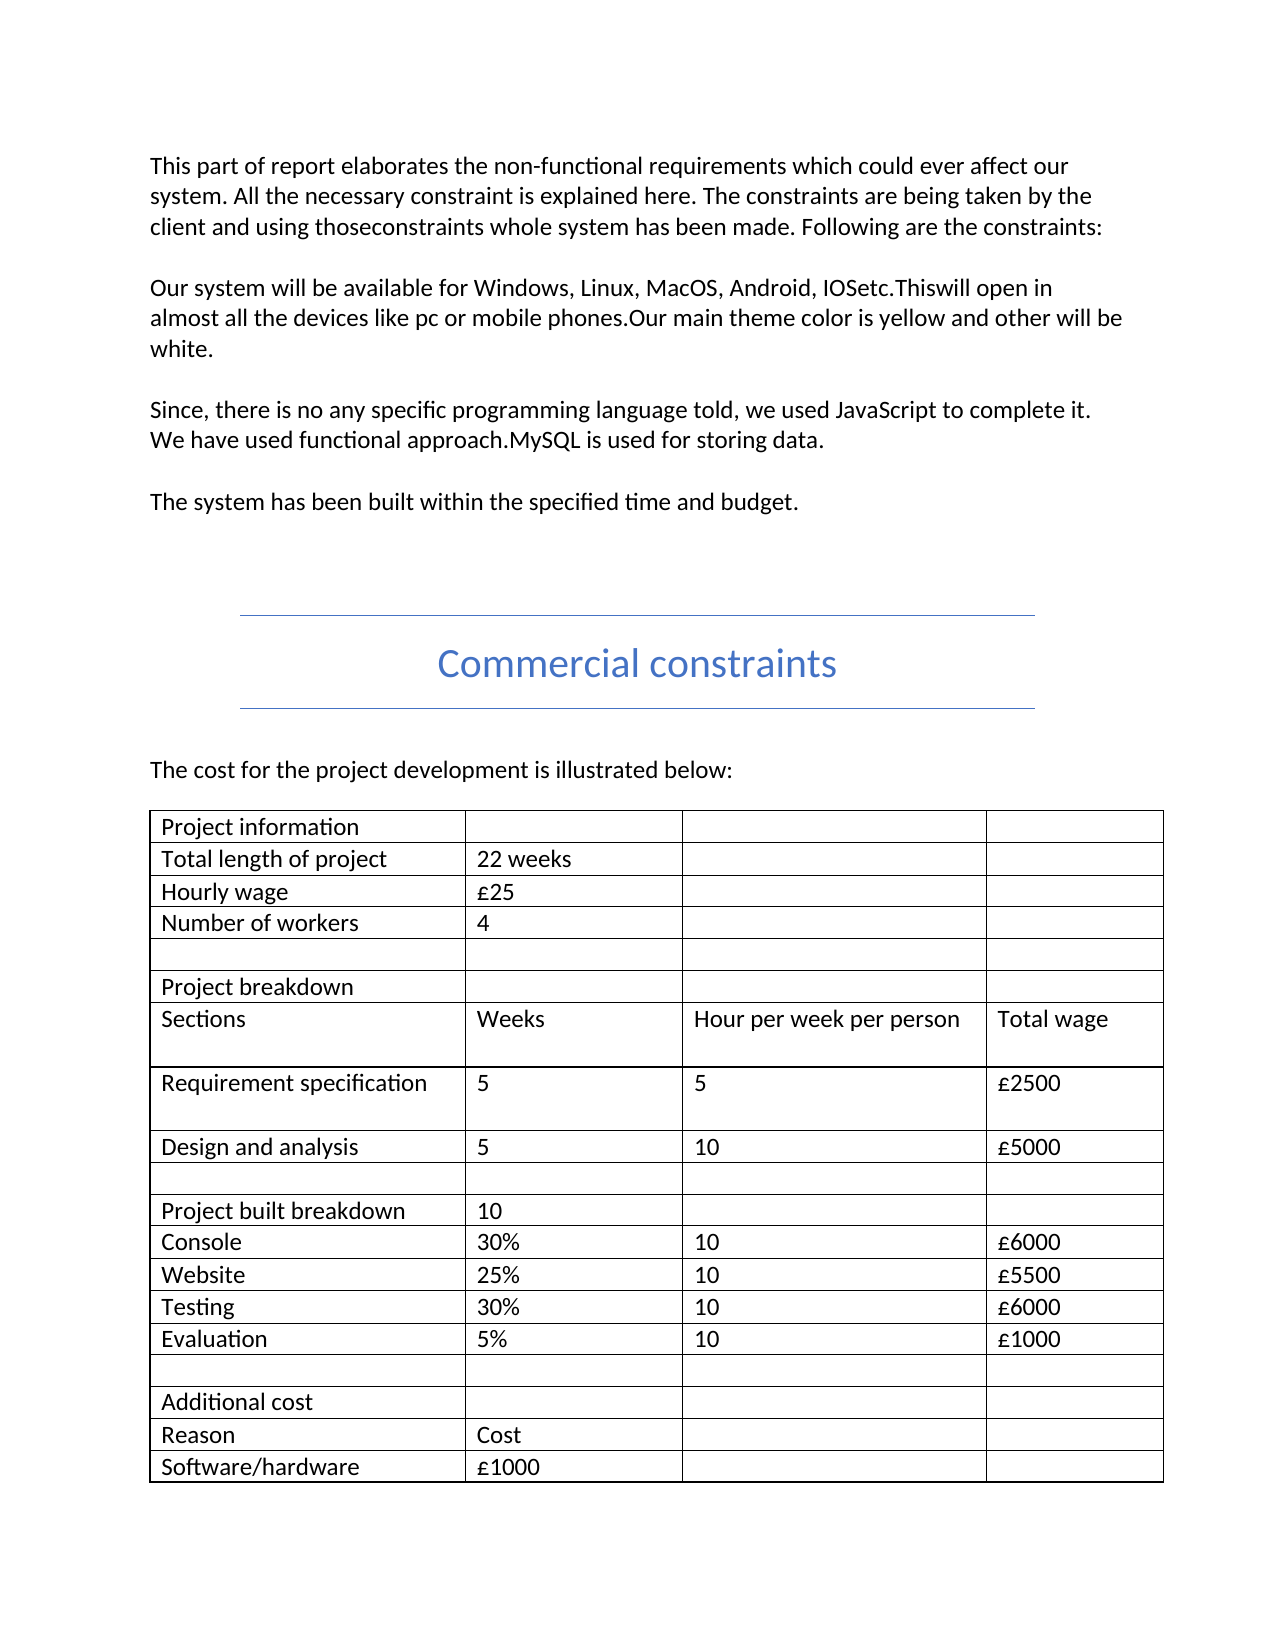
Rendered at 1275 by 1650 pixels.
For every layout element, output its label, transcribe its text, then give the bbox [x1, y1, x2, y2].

table_cell [683, 843, 986, 874]
table_cell [151, 939, 465, 970]
table_cell Project built breakdown [151, 1195, 465, 1225]
table_header [987, 811, 1163, 842]
table_cell Evaluation [151, 1324, 465, 1354]
table_cell Website [151, 1259, 465, 1290]
table_cell 10 [466, 1195, 682, 1225]
table_cell 5% [466, 1324, 682, 1354]
table_cell [987, 1195, 1163, 1225]
table_cell [987, 1419, 1163, 1450]
table_header [466, 811, 682, 842]
table_cell 10 [683, 1324, 986, 1354]
table_cell Weeks [466, 1003, 682, 1066]
table_cell 30% [466, 1291, 682, 1322]
table_cell 5 [466, 1131, 682, 1162]
table_cell Number of workers [151, 907, 465, 938]
table_cell [466, 1355, 682, 1386]
table_cell [683, 1451, 986, 1481]
text Our system will be available for Windows, Linux, MacOS, Android, IOSetc.Thiswill open in almost all the devices like pc or mobile phones.Our main theme color is yellow and other will be white. [150, 272, 1125, 364]
table_cell [151, 1355, 465, 1386]
text We have used functional approach.MySQL is used for storing data. [150, 425, 1125, 455]
table_cell 10 [683, 1291, 986, 1322]
table_cell [466, 1163, 682, 1194]
table_cell [466, 971, 682, 1002]
table_cell [151, 1163, 465, 1194]
text This part of report elaborates the non-functional requirements which could ever affect our system. All the necessary constraint is explained here. The constraints are being taken by the client and using thoseconstraints whole system has been made. Following are the constraints: [150, 150, 1125, 242]
table_cell [683, 876, 986, 906]
table_cell [987, 1451, 1163, 1481]
table_cell Sections [151, 1003, 465, 1066]
table_cell [987, 939, 1163, 970]
table_cell £25 [466, 876, 682, 906]
table_cell 22 weeks [466, 843, 682, 874]
table_cell [683, 1419, 986, 1450]
table_cell Cost [466, 1419, 682, 1450]
table_cell £1000 [466, 1451, 682, 1481]
table_cell [683, 939, 986, 970]
table_cell [683, 1163, 986, 1194]
table_cell 25% [466, 1259, 682, 1290]
text Commercial constraints [240, 616, 1035, 708]
table_cell £1000 [987, 1324, 1163, 1354]
table_cell Software/hardware [151, 1451, 465, 1481]
table_cell Hour per week per person [683, 1003, 986, 1066]
table_cell £5500 [987, 1259, 1163, 1290]
table_cell £2500 [987, 1068, 1163, 1129]
table_cell [683, 907, 986, 938]
table_cell 4 [466, 907, 682, 938]
table_cell £6000 [987, 1226, 1163, 1258]
table_cell Design and analysis [151, 1131, 465, 1162]
table_cell [683, 1387, 986, 1418]
table_cell [683, 1355, 986, 1386]
table_cell [466, 939, 682, 970]
table_header [683, 811, 986, 842]
table_header Project information [151, 811, 465, 842]
table_cell [987, 876, 1163, 906]
table_cell [987, 1355, 1163, 1386]
text Since, there is no any specific programming language told, we used JavaScript to complete it. [150, 394, 1125, 425]
table_cell [683, 971, 986, 1002]
table_cell [987, 1387, 1163, 1418]
table_cell Total wage [987, 1003, 1163, 1066]
text The cost for the project development is illustrated below: [150, 754, 1125, 785]
table_cell 5 [683, 1068, 986, 1129]
table_cell Requirement specification [151, 1068, 465, 1129]
text The system has been built within the specified time and budget. [150, 486, 1125, 516]
table_cell 10 [683, 1226, 986, 1258]
table_cell Project breakdown [151, 971, 465, 1002]
table_cell £5000 [987, 1131, 1163, 1162]
table_cell 10 [683, 1259, 986, 1290]
table_cell [987, 971, 1163, 1002]
table_cell Additional cost [151, 1387, 465, 1418]
table_cell [987, 1163, 1163, 1194]
table_cell £6000 [987, 1291, 1163, 1322]
table_cell Reason [151, 1419, 465, 1450]
table_cell Hourly wage [151, 876, 465, 906]
table_cell 10 [683, 1131, 986, 1162]
table_cell 5 [466, 1068, 682, 1129]
table_cell [987, 843, 1163, 874]
table_cell Testing [151, 1291, 465, 1322]
table_cell [466, 1387, 682, 1418]
table_cell [987, 907, 1163, 938]
table_cell Console [151, 1226, 465, 1258]
table_cell Total length of project [151, 843, 465, 874]
table_cell [683, 1195, 986, 1225]
table_cell 30% [466, 1226, 682, 1258]
